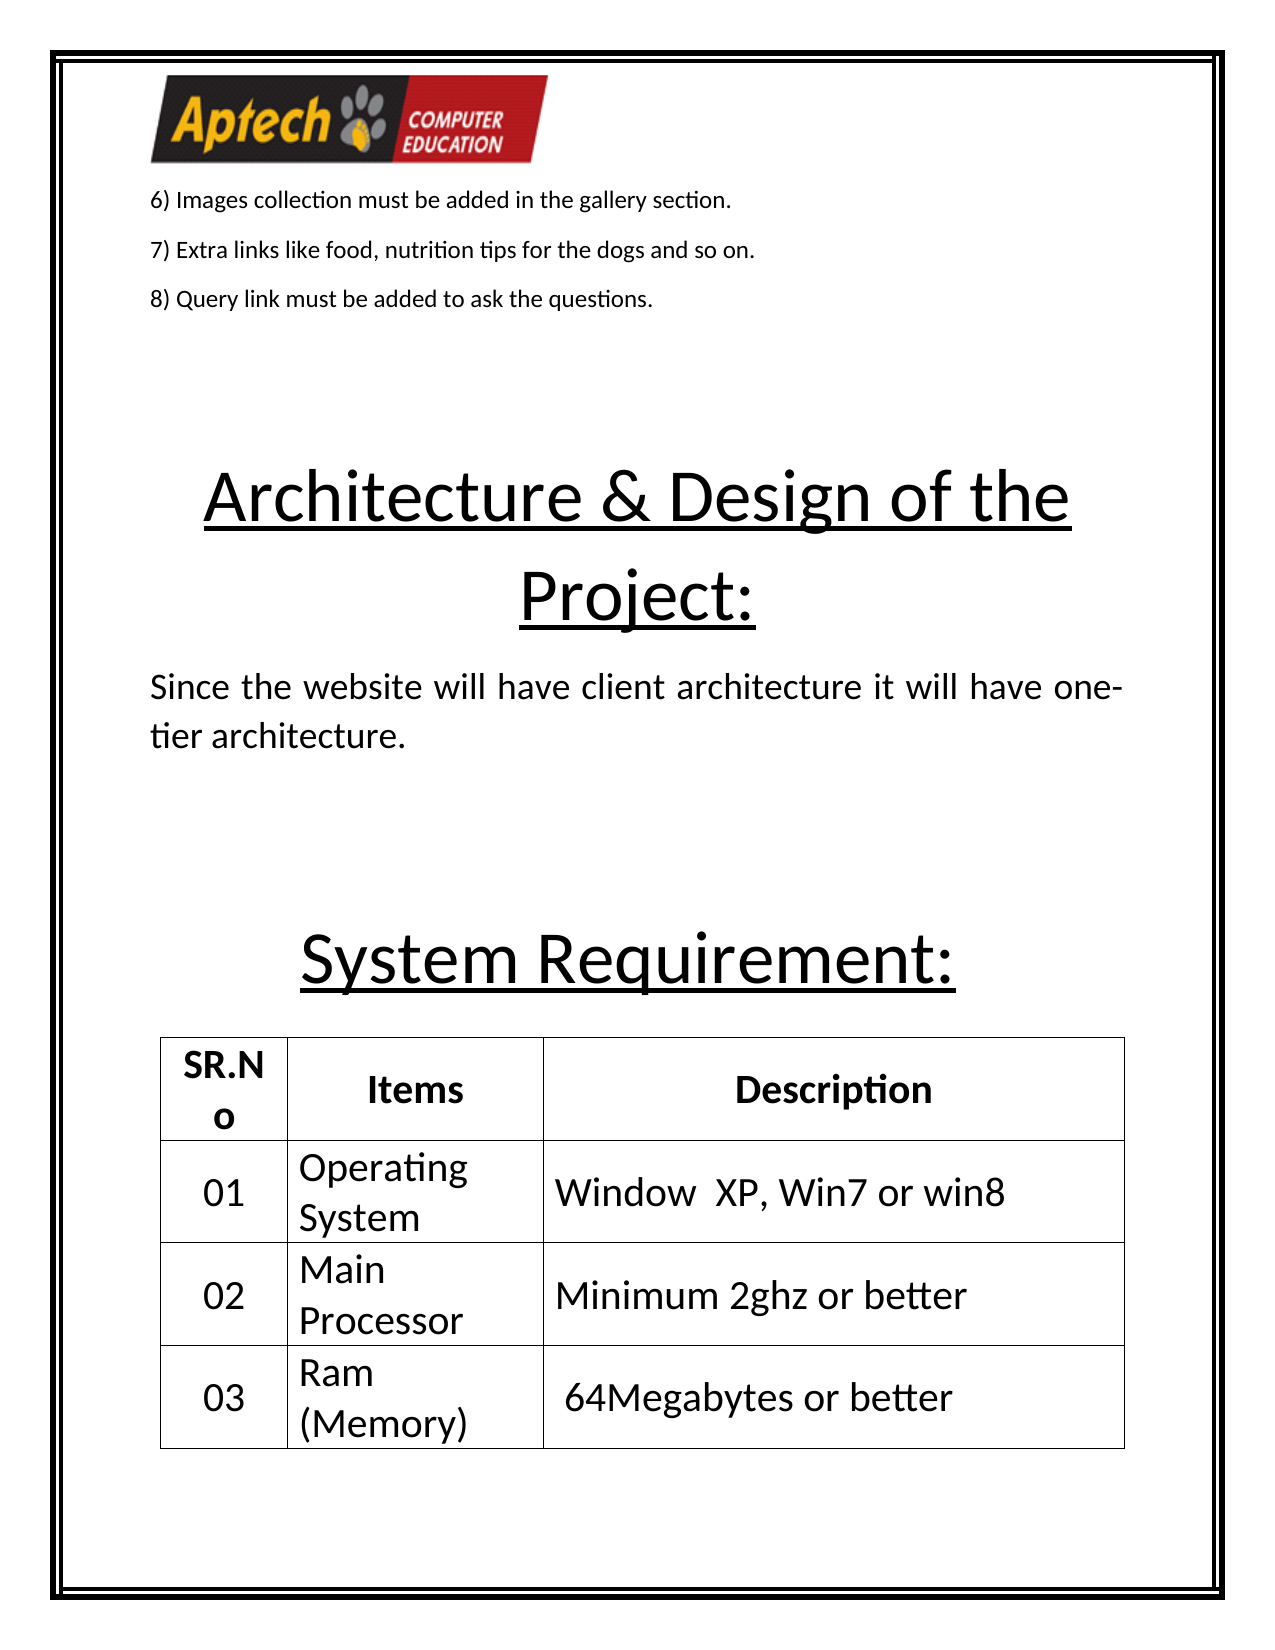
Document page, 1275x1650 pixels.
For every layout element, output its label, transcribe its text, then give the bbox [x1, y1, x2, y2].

text System Requirement: [300, 911, 1125, 1002]
text 6) Images collection must be added in the gallery section. [150, 184, 1125, 215]
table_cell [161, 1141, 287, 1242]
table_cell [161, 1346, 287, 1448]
text Since the website will have client architecture it will have one-tier architecture. [150, 663, 1125, 758]
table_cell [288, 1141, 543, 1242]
text Architecture & Design of the Project: [150, 448, 1125, 639]
text 8) Query link must be added to ask the questions. [150, 283, 1125, 314]
text 7) Extra links like food, nutrition tips for the dogs and so on. [150, 234, 1125, 264]
picture [150, 75, 569, 185]
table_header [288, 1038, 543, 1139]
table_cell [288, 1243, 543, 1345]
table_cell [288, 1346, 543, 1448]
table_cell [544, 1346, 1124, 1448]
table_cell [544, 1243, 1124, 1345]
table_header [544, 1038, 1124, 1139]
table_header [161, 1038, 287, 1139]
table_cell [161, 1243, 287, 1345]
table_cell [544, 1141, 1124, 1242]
